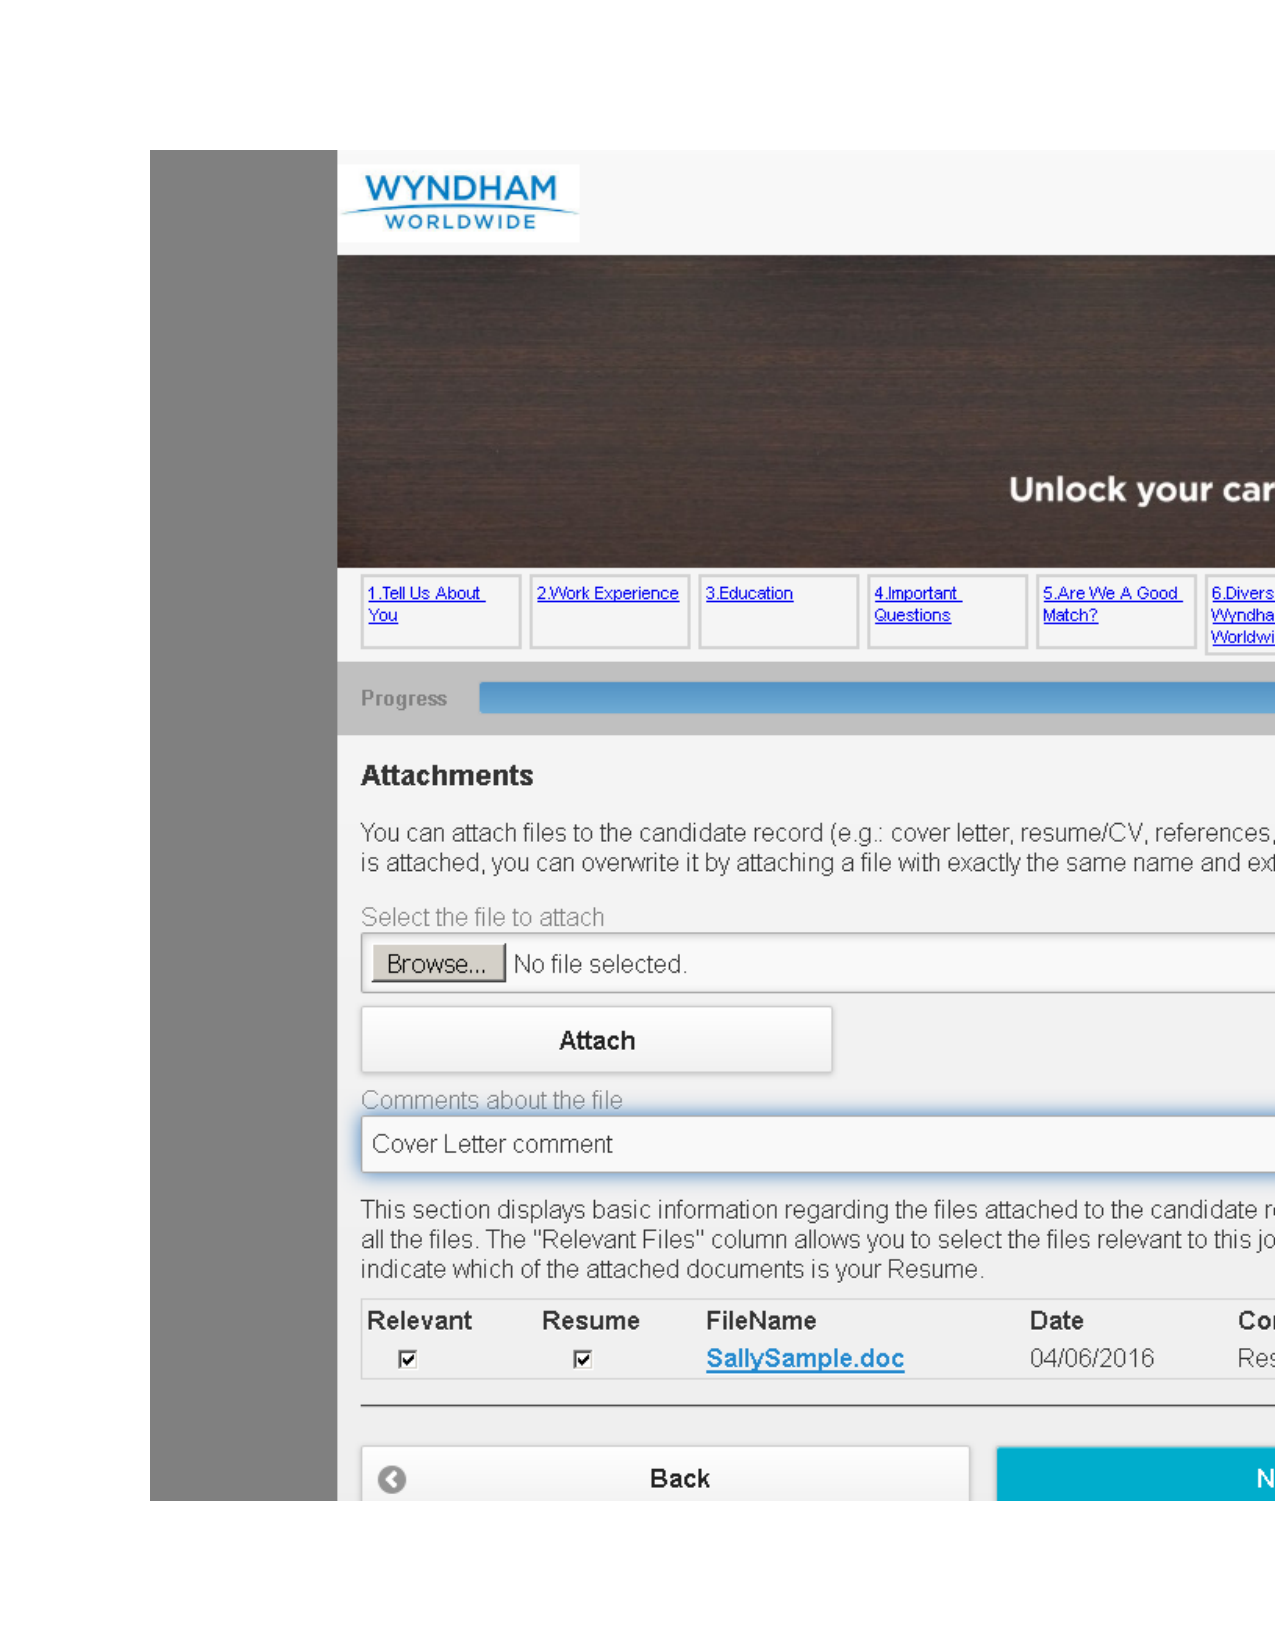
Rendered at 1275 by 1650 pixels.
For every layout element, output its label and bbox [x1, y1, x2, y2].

picture [150, 150, 1275, 1501]
